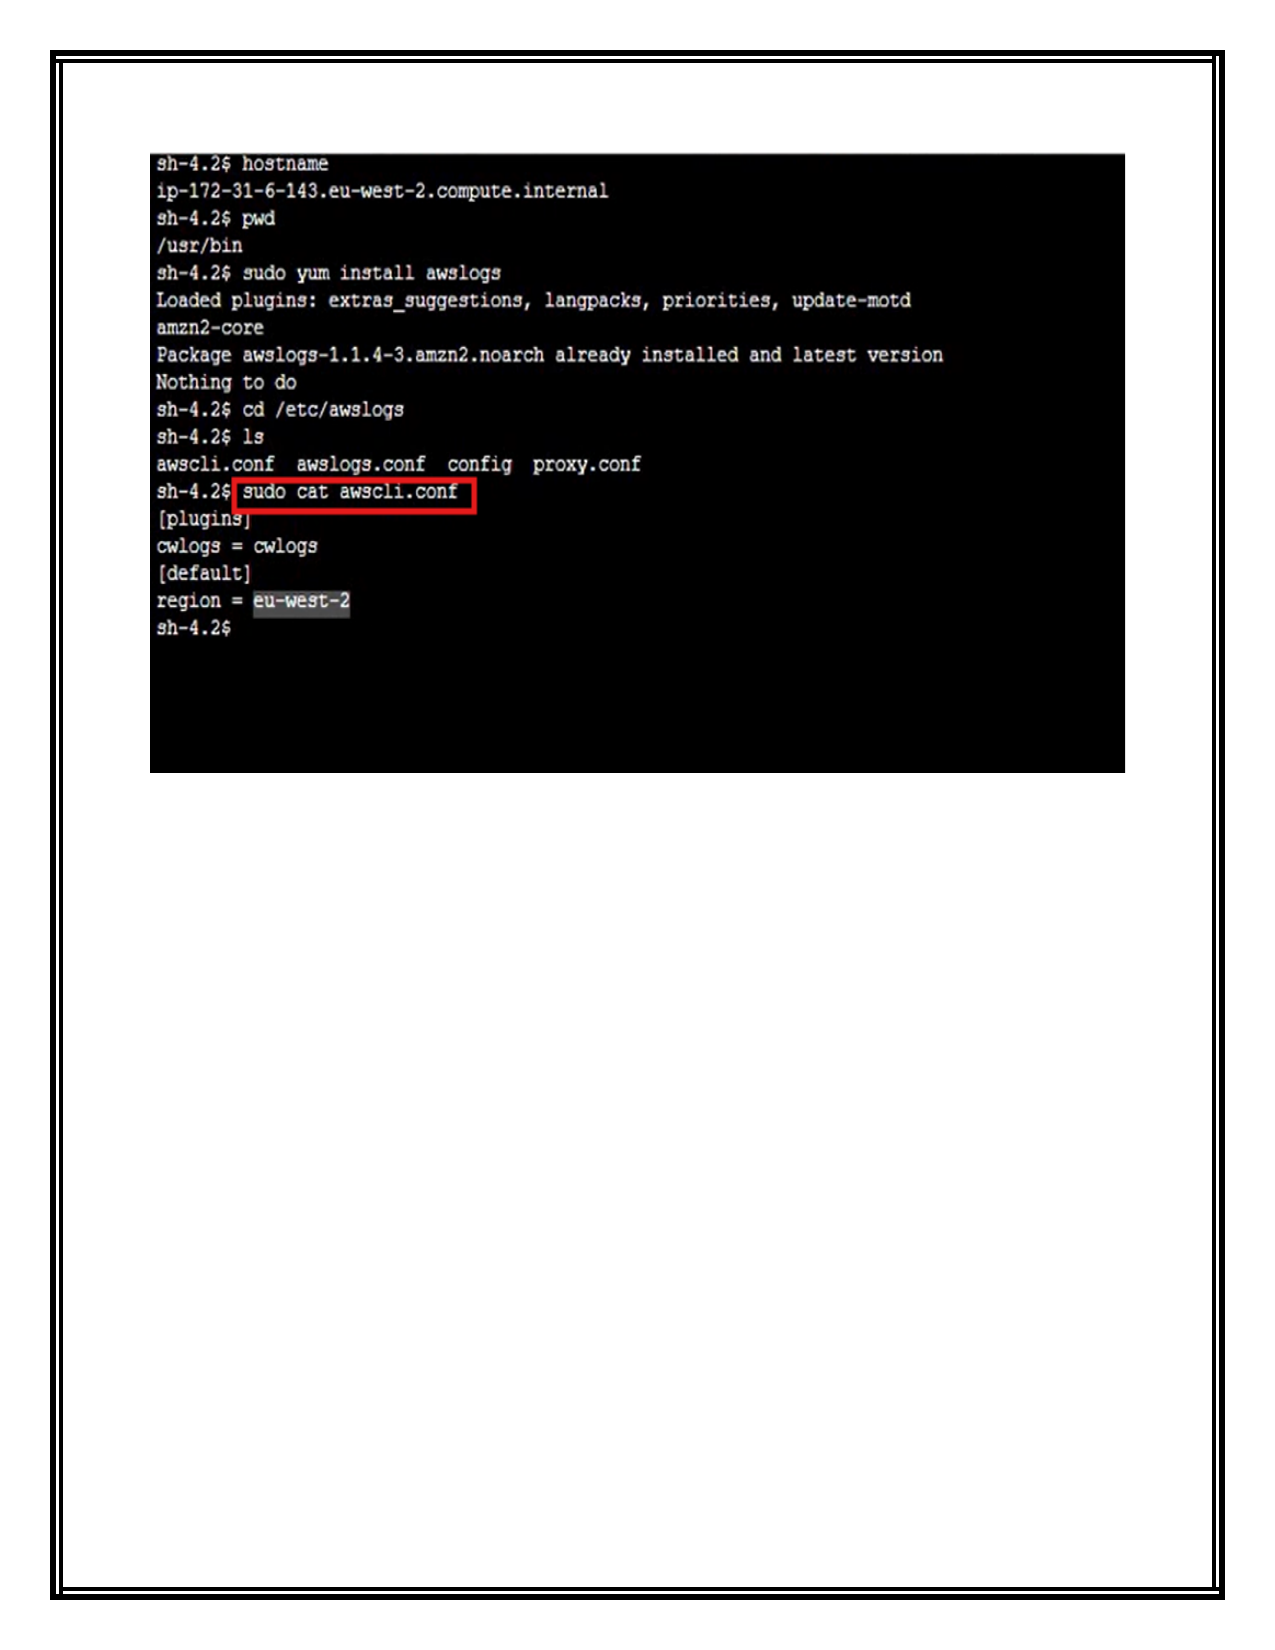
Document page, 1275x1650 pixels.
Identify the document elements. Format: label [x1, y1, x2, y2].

picture [150, 150, 1125, 773]
